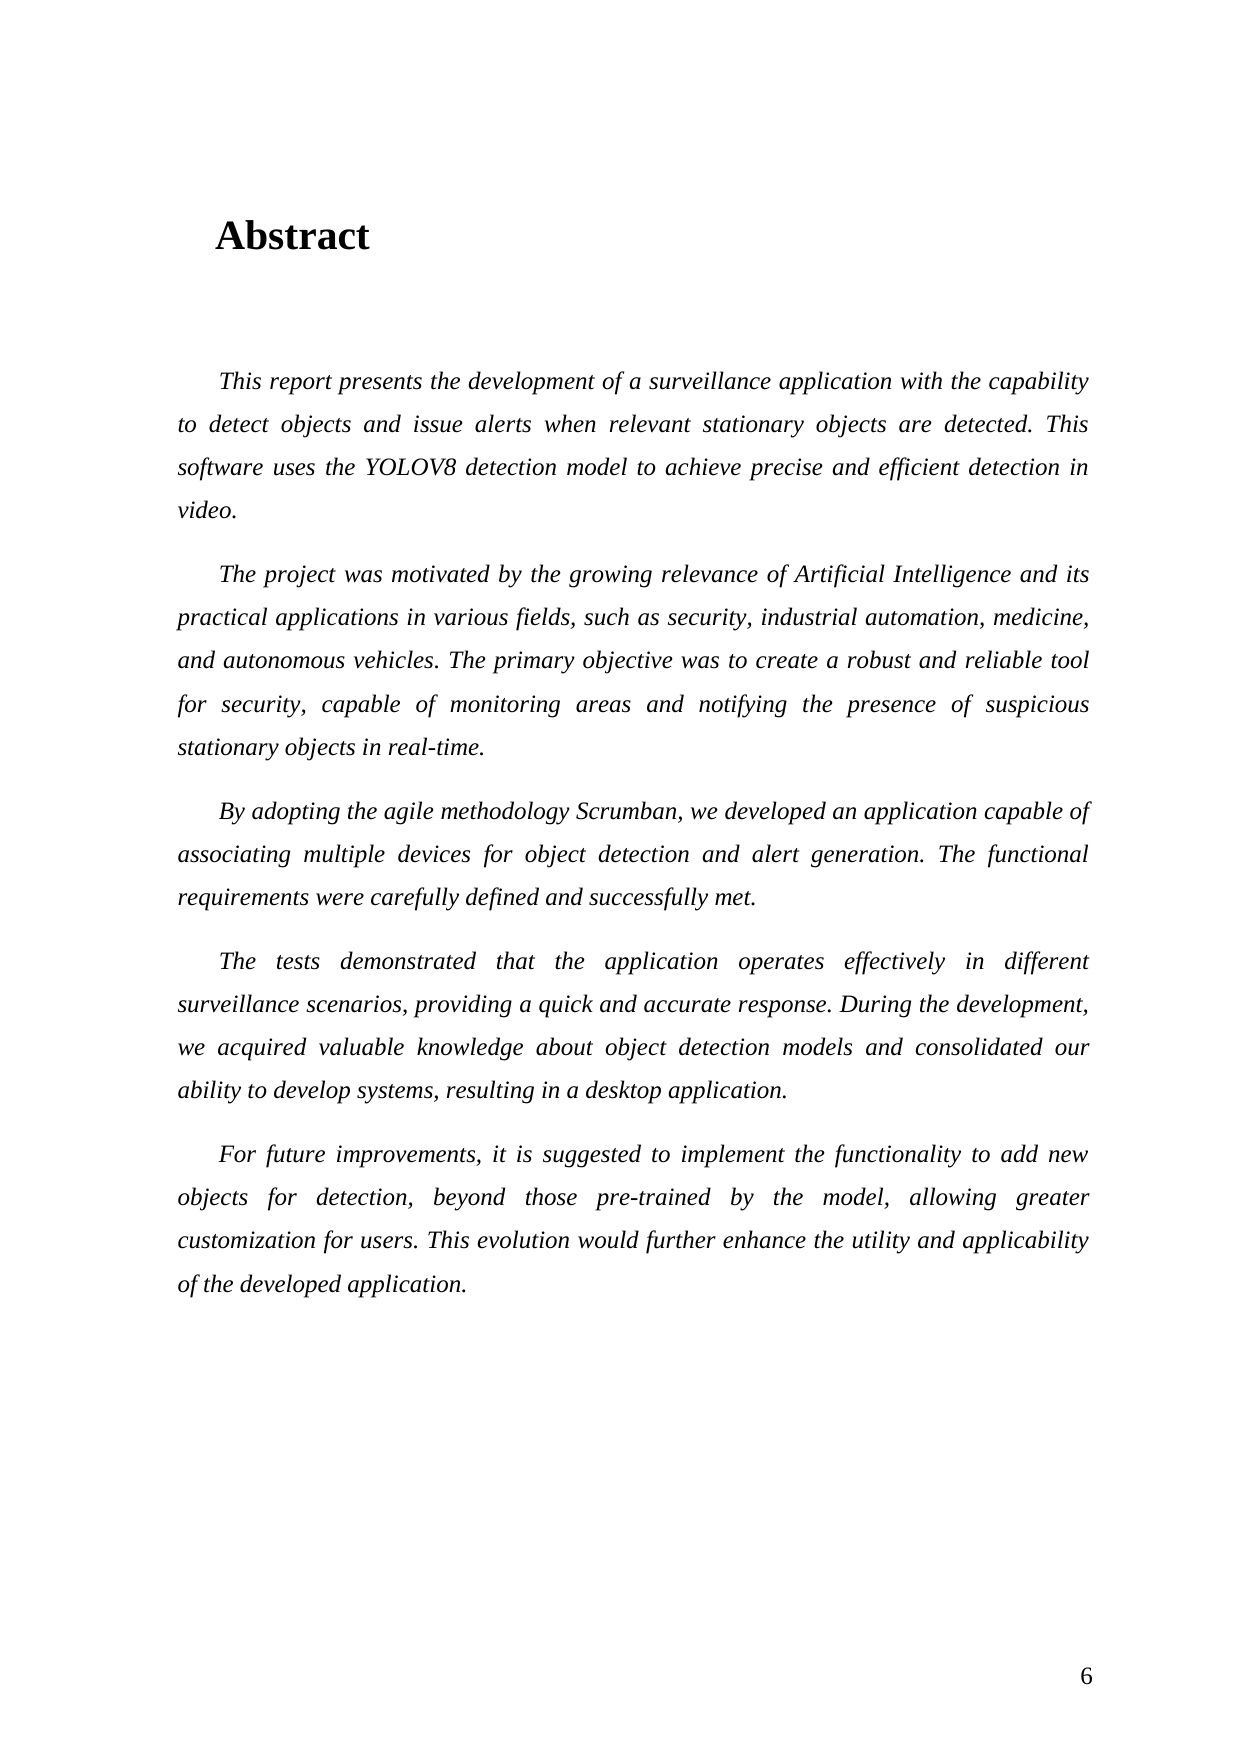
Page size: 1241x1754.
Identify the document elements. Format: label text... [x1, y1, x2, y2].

text This report presents the development of a surveillance application with the capability to detect objects and issue alerts when relevant stationary objects are detected. This software uses the YOLOV8 detection model to achieve precise and efficient detection in video. [177, 366, 1092, 524]
text The tests demonstrated that the application operates effectively in different surveillance scenarios, providing a quick and accurate response. During the development, we acquired valuable knowledge about object detection models and consolidated our ability to develop systems, resulting in a desktop application. [177, 946, 1092, 1104]
subtitle Abstract [215, 210, 1092, 258]
text By adopting the agile methodology Scrumban, we developed an application capable of associating multiple devices for object detection and alert generation. The functional requirements were carefully defined and successfully met. [177, 796, 1092, 911]
text The project was motivated by the growing relevance of Artificial Intelligence and its practical applications in various fields, such as security, industrial automation, medicine, and autonomous vehicles. The primary objective was to create a robust and reliable tool for security, capable of monitoring areas and notifying the presence of suspicious stationary objects in real-time. [177, 559, 1092, 761]
text For future improvements, it is suggested to implement the functionality to add new objects for detection, beyond those pre-trained by the model, allowing greater customization for users. This evolution would further enhance the utility and applicability of the developed application. [177, 1139, 1092, 1297]
